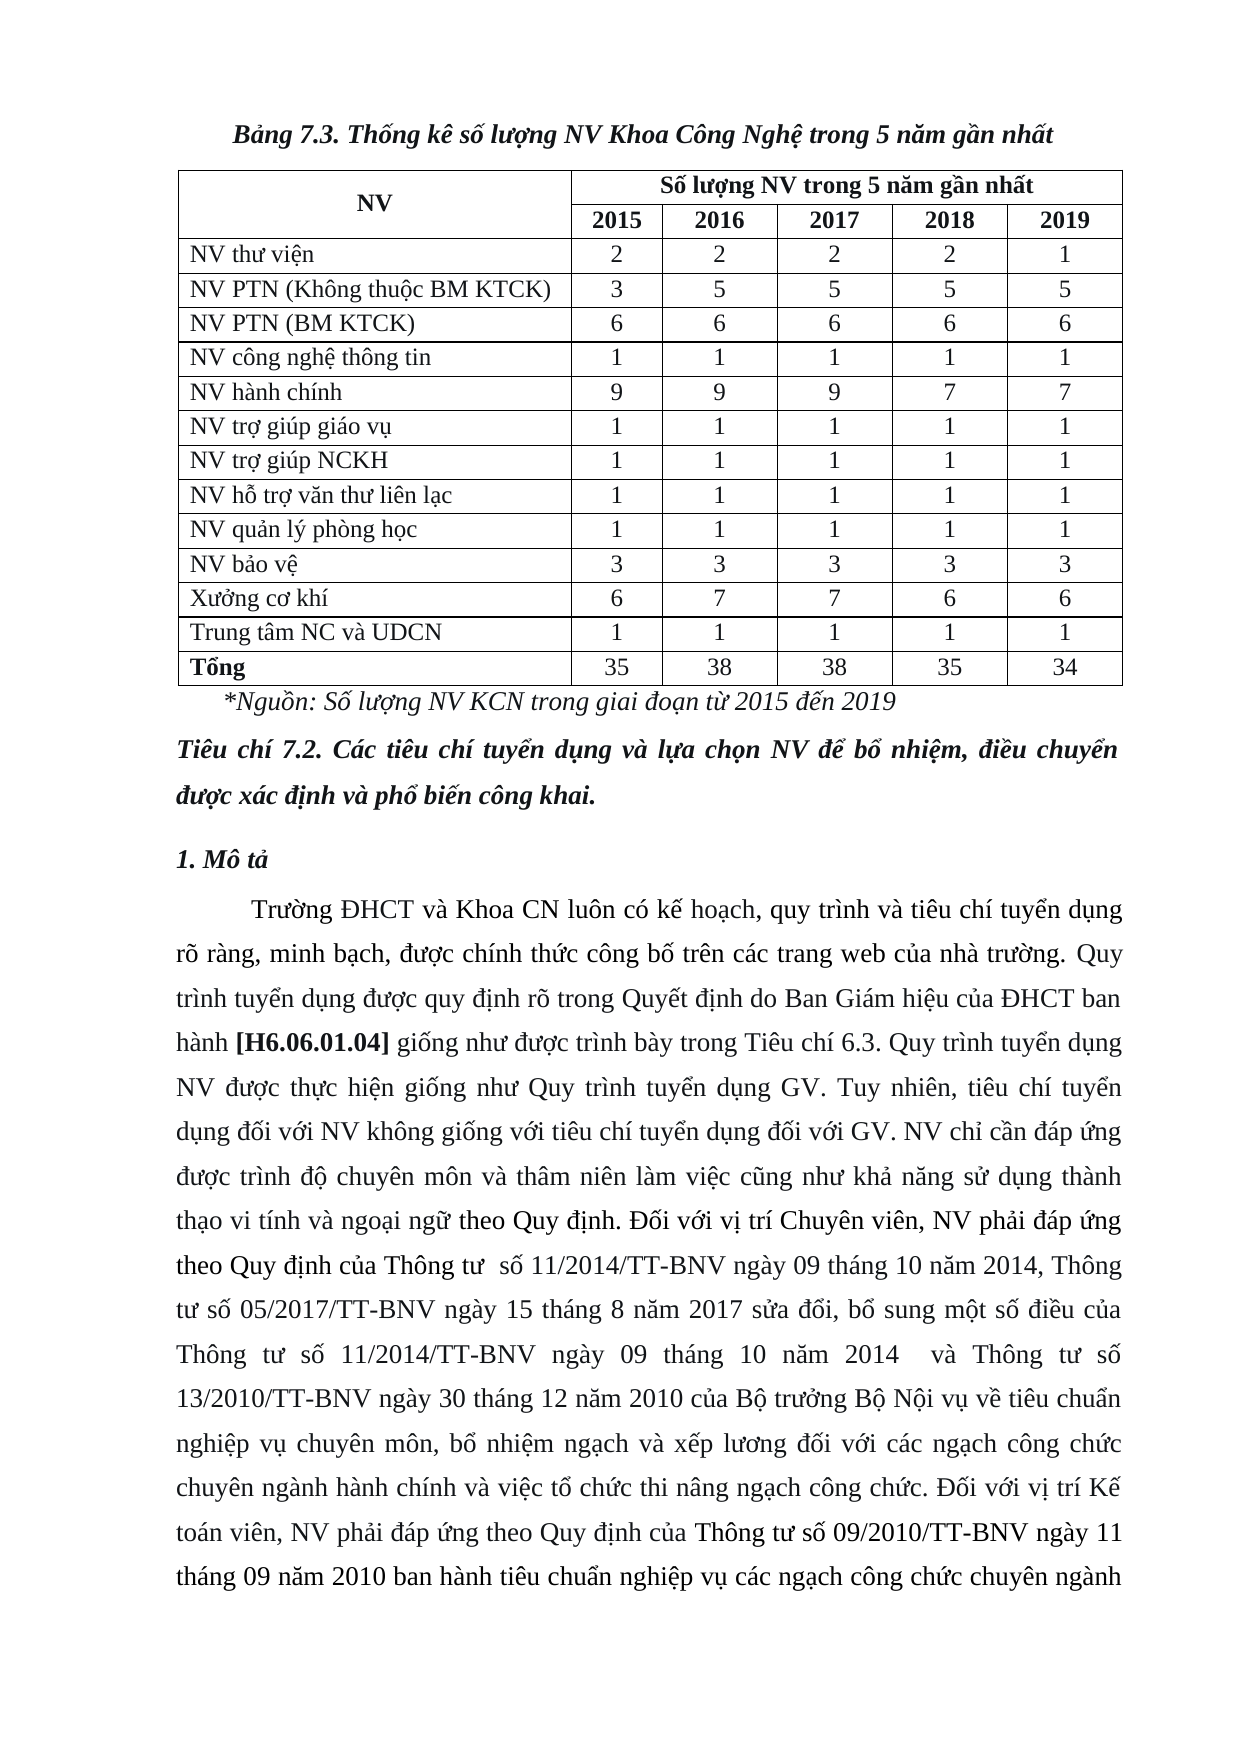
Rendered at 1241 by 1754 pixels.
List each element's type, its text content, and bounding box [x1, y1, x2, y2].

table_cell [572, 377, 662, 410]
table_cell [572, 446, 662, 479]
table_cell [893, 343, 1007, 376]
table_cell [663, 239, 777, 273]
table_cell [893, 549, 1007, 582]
text Tiêu chí 7.2. Các tiêu chí tuyển dụng và lựa chọn NV để bổ nhiệm, điều chuyển được xác định và phổ biến công khai. [176, 734, 1123, 810]
list Mô tả [176, 843, 1123, 874]
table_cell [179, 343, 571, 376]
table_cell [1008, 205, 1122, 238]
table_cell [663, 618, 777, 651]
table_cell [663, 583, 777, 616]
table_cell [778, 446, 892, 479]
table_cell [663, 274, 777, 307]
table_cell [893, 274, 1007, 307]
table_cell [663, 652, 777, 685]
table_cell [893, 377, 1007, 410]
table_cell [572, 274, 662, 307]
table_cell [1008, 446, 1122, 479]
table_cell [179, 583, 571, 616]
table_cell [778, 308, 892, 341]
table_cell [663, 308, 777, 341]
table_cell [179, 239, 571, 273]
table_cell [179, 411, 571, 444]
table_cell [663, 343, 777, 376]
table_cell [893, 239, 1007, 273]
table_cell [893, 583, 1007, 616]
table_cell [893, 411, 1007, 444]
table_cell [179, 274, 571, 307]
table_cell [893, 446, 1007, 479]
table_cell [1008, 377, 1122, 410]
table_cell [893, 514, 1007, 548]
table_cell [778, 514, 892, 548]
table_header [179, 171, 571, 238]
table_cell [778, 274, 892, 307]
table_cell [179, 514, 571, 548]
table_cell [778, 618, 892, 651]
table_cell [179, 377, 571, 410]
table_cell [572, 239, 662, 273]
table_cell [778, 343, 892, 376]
subtitle Bảng 7.3. Thống kê số lượng NV Khoa Công Nghệ trong 5 năm gần nhất [163, 118, 1123, 149]
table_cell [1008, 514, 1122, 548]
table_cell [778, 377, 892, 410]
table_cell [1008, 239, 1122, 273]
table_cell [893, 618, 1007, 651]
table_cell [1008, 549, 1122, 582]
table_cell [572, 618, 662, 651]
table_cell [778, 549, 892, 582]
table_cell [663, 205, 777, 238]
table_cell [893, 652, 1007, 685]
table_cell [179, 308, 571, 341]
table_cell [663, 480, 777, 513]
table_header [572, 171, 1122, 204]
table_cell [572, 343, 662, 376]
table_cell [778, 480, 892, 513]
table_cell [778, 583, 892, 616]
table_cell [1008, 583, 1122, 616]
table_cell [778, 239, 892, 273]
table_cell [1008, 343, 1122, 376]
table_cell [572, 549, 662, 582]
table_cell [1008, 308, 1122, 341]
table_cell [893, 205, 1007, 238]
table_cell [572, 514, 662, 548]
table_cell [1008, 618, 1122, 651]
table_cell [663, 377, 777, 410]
text *Nguồn: Số lượng NV KCN trong giai đoạn từ 2015 đến 2019 [222, 686, 1123, 717]
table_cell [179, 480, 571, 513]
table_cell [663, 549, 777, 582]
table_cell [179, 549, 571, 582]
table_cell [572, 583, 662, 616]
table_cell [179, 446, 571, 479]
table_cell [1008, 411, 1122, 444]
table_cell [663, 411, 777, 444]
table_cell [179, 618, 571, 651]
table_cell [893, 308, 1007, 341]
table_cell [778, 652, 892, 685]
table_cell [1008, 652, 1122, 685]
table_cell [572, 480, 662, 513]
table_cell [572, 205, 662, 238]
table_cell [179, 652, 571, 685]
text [176, 893, 1123, 1591]
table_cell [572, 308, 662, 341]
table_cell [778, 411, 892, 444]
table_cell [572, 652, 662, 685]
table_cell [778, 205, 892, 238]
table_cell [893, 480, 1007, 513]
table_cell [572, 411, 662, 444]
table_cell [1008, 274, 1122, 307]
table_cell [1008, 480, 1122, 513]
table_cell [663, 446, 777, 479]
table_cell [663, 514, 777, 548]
